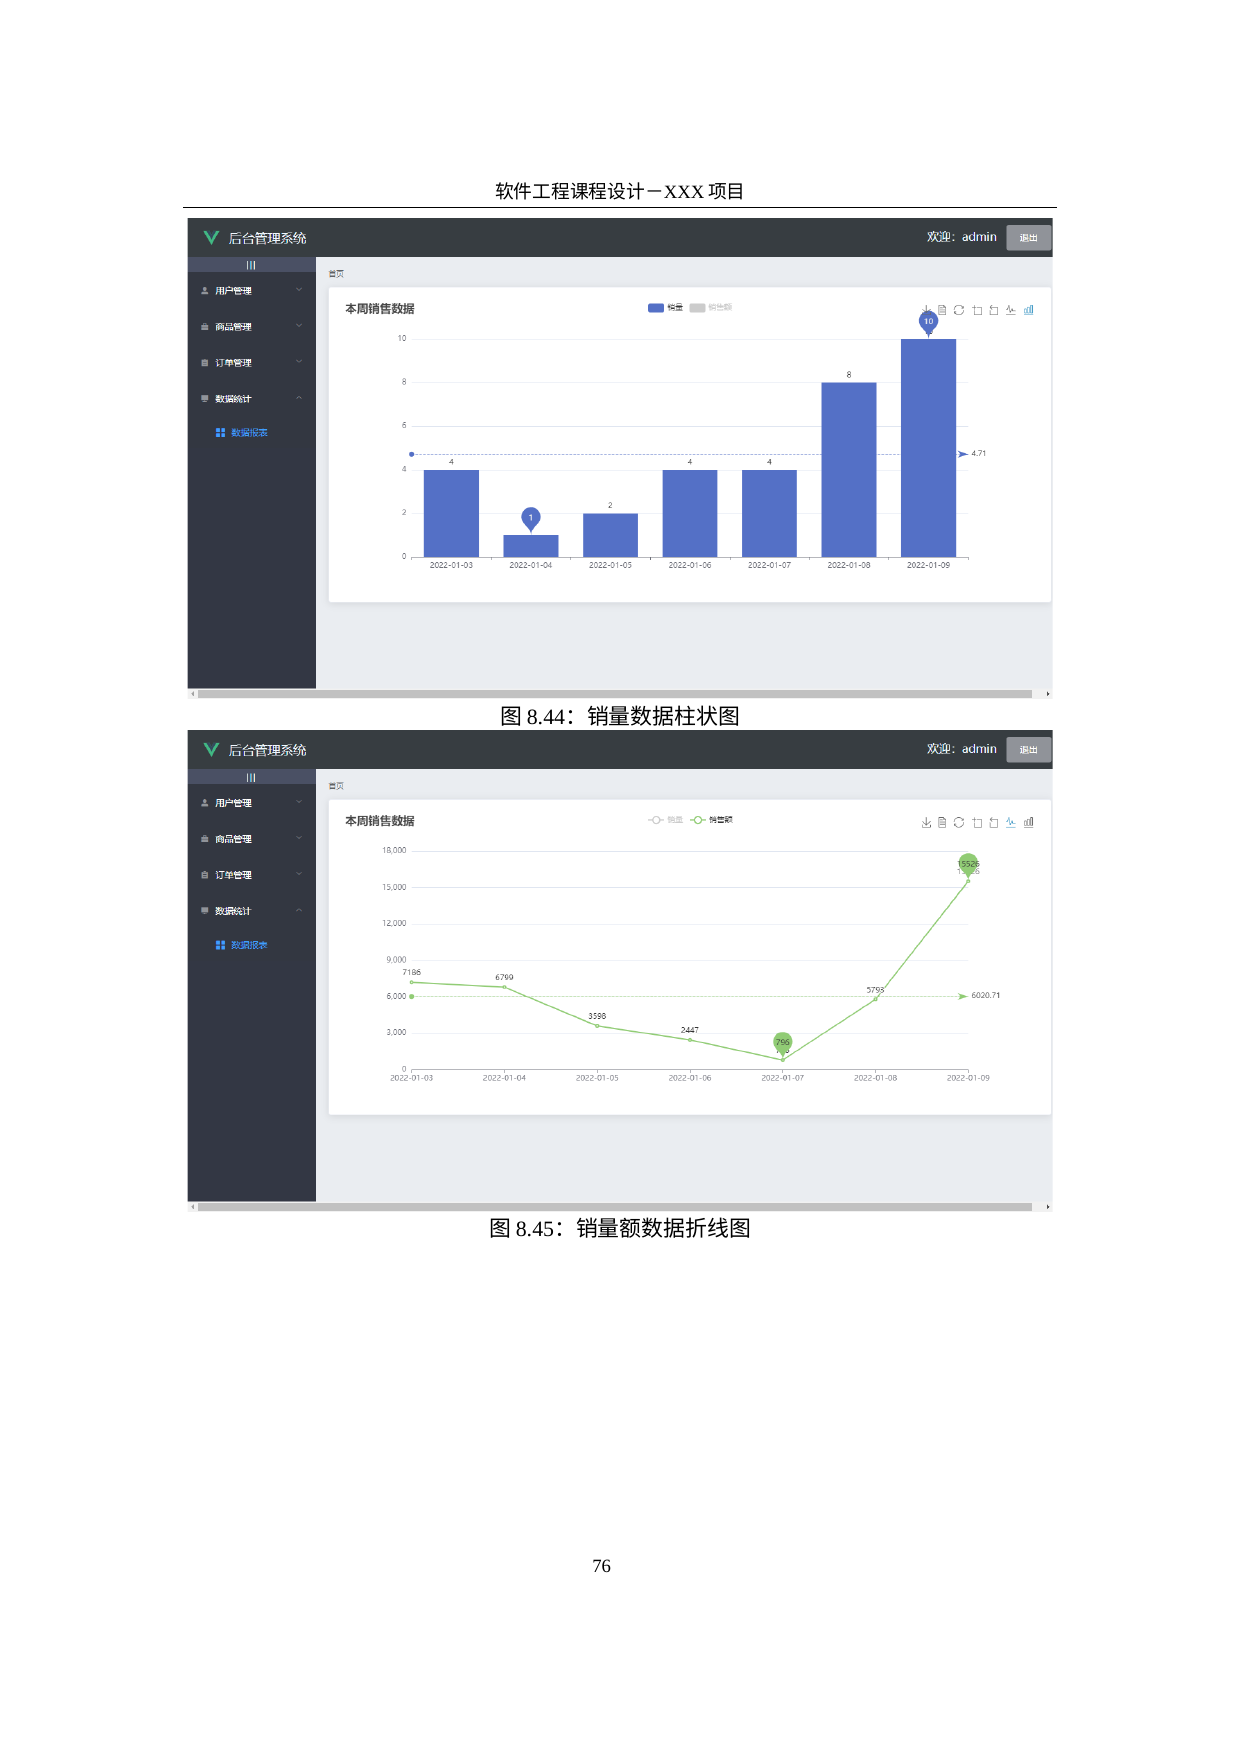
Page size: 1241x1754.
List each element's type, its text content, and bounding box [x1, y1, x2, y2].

picture [187, 730, 1053, 1212]
text 图8.45：销量额数据折线图 [183, 1211, 1057, 1243]
text 图8.44：销量数据柱状图 [183, 699, 1057, 731]
picture [187, 218, 1053, 699]
